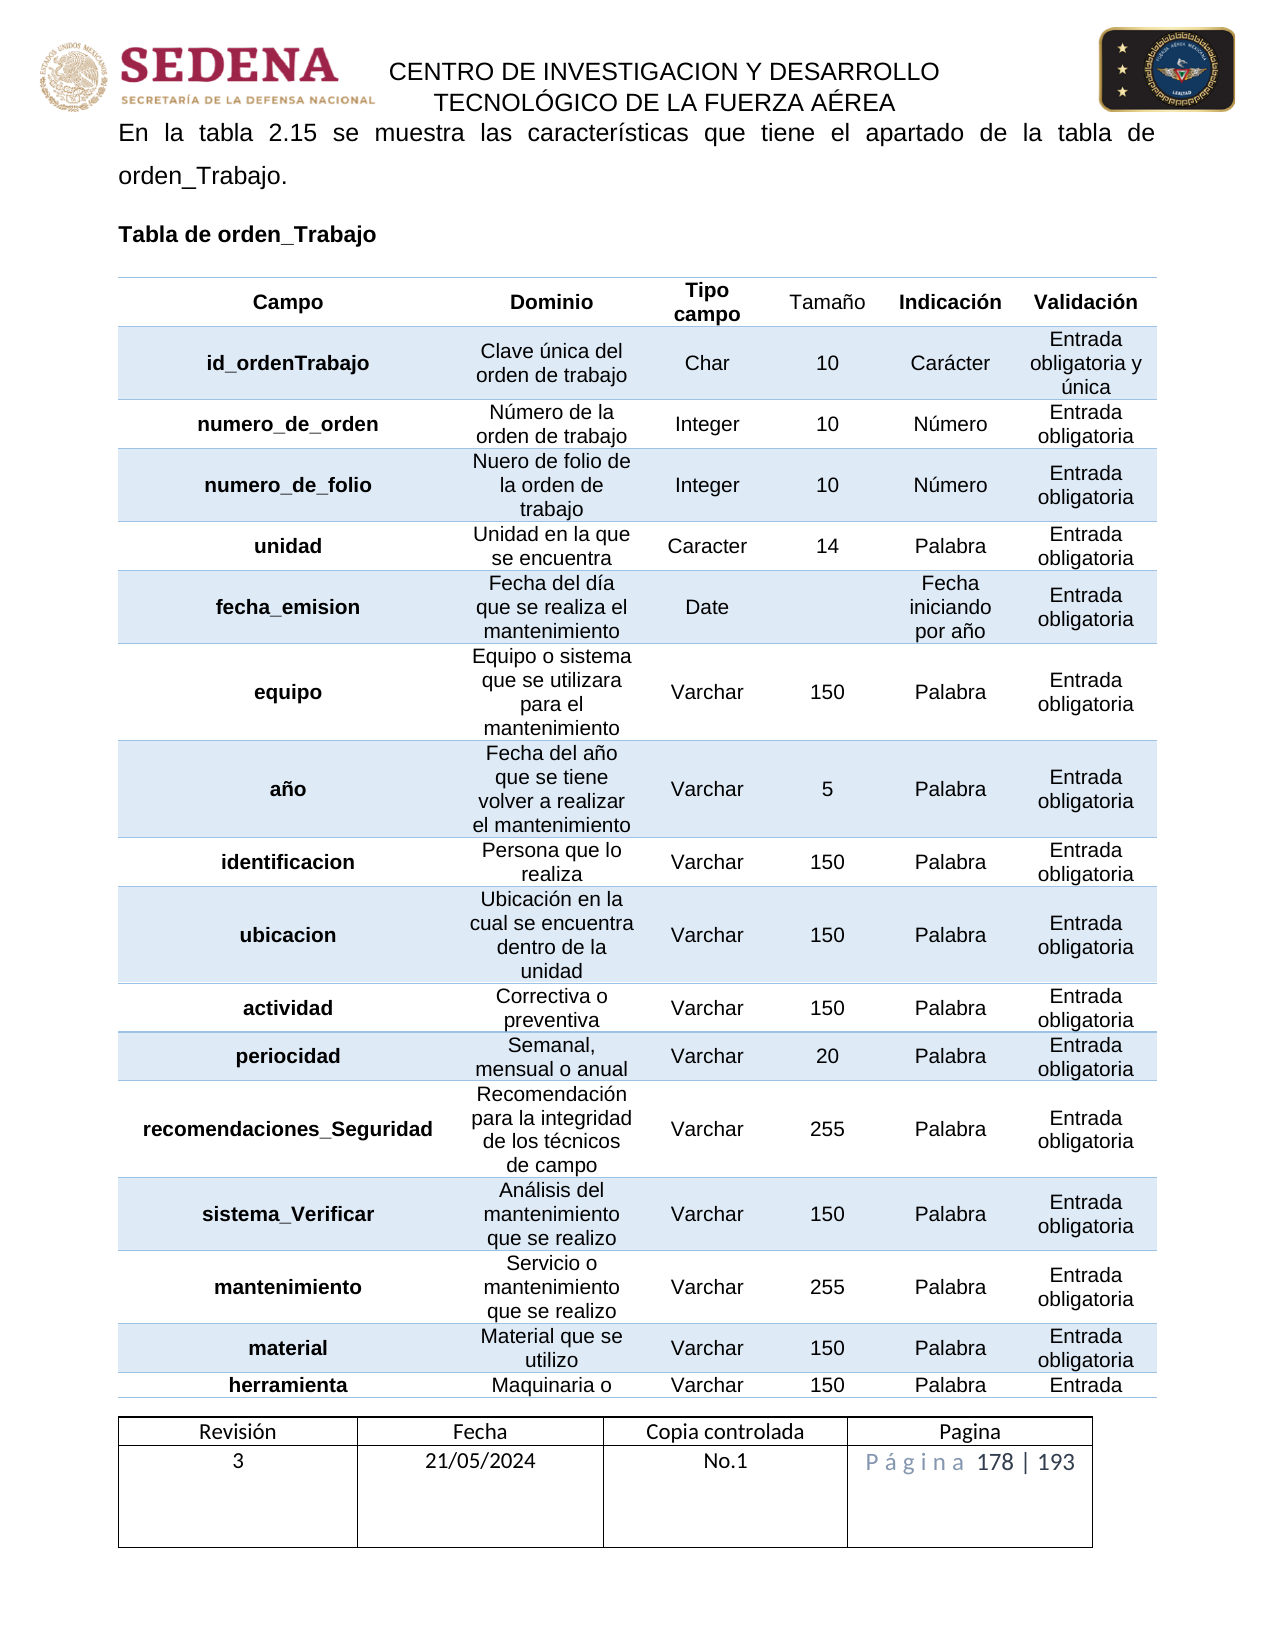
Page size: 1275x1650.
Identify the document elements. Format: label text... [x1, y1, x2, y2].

table_cell actividad [118, 984, 458, 1031]
table_cell Entrada obligatoria [1015, 1033, 1157, 1080]
table_cell unidad [118, 522, 458, 570]
table_cell Varchar [645, 741, 769, 837]
table_cell 150 [769, 887, 886, 982]
table_cell Entrada obligatoria [1015, 1178, 1157, 1250]
table_cell 10 [769, 327, 886, 399]
table_cell Palabra [886, 1373, 1015, 1397]
table_cell Servicio o mantenimiento que se realizo [458, 1251, 645, 1323]
table_cell Número de la orden de trabajo [458, 400, 645, 448]
table_cell Número [886, 400, 1015, 448]
table_cell Varchar [645, 1178, 769, 1250]
table_cell 5 [769, 741, 886, 837]
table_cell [458, 1373, 645, 1397]
table_cell Fecha iniciando por año [886, 571, 1015, 643]
table_cell Entrada obligatoria [1015, 887, 1157, 982]
table_cell Integer [645, 449, 769, 521]
table_cell Varchar [645, 1251, 769, 1323]
text En la tabla 2.15 se muestra las características que tiene el apartado de la tabla de orden_Trabajo. [118, 118, 1157, 190]
table_cell Entrada obligatoria [1015, 571, 1157, 643]
text Tabla de orden_Trabajo [118, 221, 1157, 247]
table_cell Carácter [886, 327, 1015, 399]
table_cell Palabra [886, 887, 1015, 982]
table_cell mantenimiento [118, 1251, 458, 1323]
table_cell Char [645, 327, 769, 399]
table_cell 255 [769, 1081, 886, 1177]
table_header Validación [1015, 278, 1157, 326]
table_cell Palabra [886, 644, 1015, 740]
table_cell sistema_Verificar [118, 1178, 458, 1250]
table_cell 10 [769, 400, 886, 448]
table_cell Palabra [886, 1178, 1015, 1250]
table_cell Palabra [886, 838, 1015, 886]
table_cell año [118, 741, 458, 837]
table_cell Palabra [886, 1081, 1015, 1177]
table_cell 150 [769, 1324, 886, 1372]
table_cell Persona que lo realiza [458, 838, 645, 886]
table_cell recomendaciones_Seguridad [118, 1081, 458, 1177]
table_cell Entrada obligatoria [1015, 1373, 1157, 1397]
table_cell Varchar [645, 1373, 769, 1397]
table_cell Entrada obligatoria y única [1015, 327, 1157, 399]
table_cell Varchar [645, 644, 769, 740]
table_cell id_ordenTrabajo [118, 327, 458, 399]
table_cell Nuero de folio de la orden de trabajo [458, 449, 645, 521]
table_cell Equipo o sistema que se utilizara para el mantenimiento [458, 644, 645, 740]
table_cell Entrada obligatoria [1015, 838, 1157, 886]
table_cell Varchar [645, 984, 769, 1031]
table_cell Integer [645, 400, 769, 448]
table_cell herramienta [118, 1373, 458, 1397]
table_cell [769, 571, 886, 643]
table_cell Palabra [886, 522, 1015, 570]
table_cell Palabra [886, 1251, 1015, 1323]
table_cell Entrada obligatoria [1015, 400, 1157, 448]
table_cell Entrada obligatoria [1015, 741, 1157, 837]
table_cell 150 [769, 984, 886, 1031]
table_cell Entrada obligatoria [1015, 1324, 1157, 1372]
table_cell Recomendación para la integridad de los técnicos de campo [458, 1081, 645, 1177]
table_cell Clave única del orden de trabajo [458, 327, 645, 399]
table_cell Palabra [886, 984, 1015, 1031]
table_header Campo [118, 278, 458, 326]
table_cell numero_de_folio [118, 449, 458, 521]
table_cell material [118, 1324, 458, 1372]
table_cell Correctiva o preventiva [458, 984, 645, 1031]
table_cell fecha_emision [118, 571, 458, 643]
table_header Tipo campo [645, 278, 769, 326]
table_cell Entrada obligatoria [1015, 1081, 1157, 1177]
picture [39, 27, 1236, 112]
table_cell Entrada obligatoria [1015, 522, 1157, 570]
table_cell 20 [769, 1033, 886, 1080]
table_header Indicación [886, 278, 1015, 326]
table_cell Varchar [645, 1081, 769, 1177]
table_cell Varchar [645, 838, 769, 886]
table_cell Entrada obligatoria [1015, 449, 1157, 521]
table_cell 255 [769, 1251, 886, 1323]
table_cell Caracter [645, 522, 769, 570]
table_cell Date [645, 571, 769, 643]
table_cell Palabra [886, 741, 1015, 837]
table_cell periocidad [118, 1033, 458, 1080]
table_cell Entrada obligatoria [1015, 644, 1157, 740]
table_cell Varchar [645, 1324, 769, 1372]
table_cell Número [886, 449, 1015, 521]
table_cell Semanal, mensual o anual [458, 1033, 645, 1080]
table_cell Palabra [886, 1033, 1015, 1080]
table_cell Material que se utilizo [458, 1324, 645, 1372]
table_header Tamaño [769, 278, 886, 326]
table_cell 150 [769, 838, 886, 886]
table_cell Entrada obligatoria [1015, 1251, 1157, 1323]
table_cell numero_de_orden [118, 400, 458, 448]
table_cell 14 [769, 522, 886, 570]
table_cell Ubicación en la cual se encuentra dentro de la unidad [458, 887, 645, 982]
table_cell Unidad en la que se encuentra [458, 522, 645, 570]
table_header Dominio [458, 278, 645, 326]
table_cell Entrada obligatoria [1015, 984, 1157, 1031]
table_cell Fecha del año que se tiene volver a realizar el mantenimiento [458, 741, 645, 837]
table_cell 150 [769, 1373, 886, 1397]
table_cell ubicacion [118, 887, 458, 982]
table_cell Palabra [886, 1324, 1015, 1372]
table_cell 10 [769, 449, 886, 521]
table_cell Fecha del día que se realiza el mantenimiento [458, 571, 645, 643]
table_cell 150 [769, 1178, 886, 1250]
table_cell identificacion [118, 838, 458, 886]
table_cell equipo [118, 644, 458, 740]
table_cell Varchar [645, 1033, 769, 1080]
table_cell Varchar [645, 887, 769, 982]
table_cell 150 [769, 644, 886, 740]
table_cell Análisis del mantenimiento que se realizo [458, 1178, 645, 1250]
